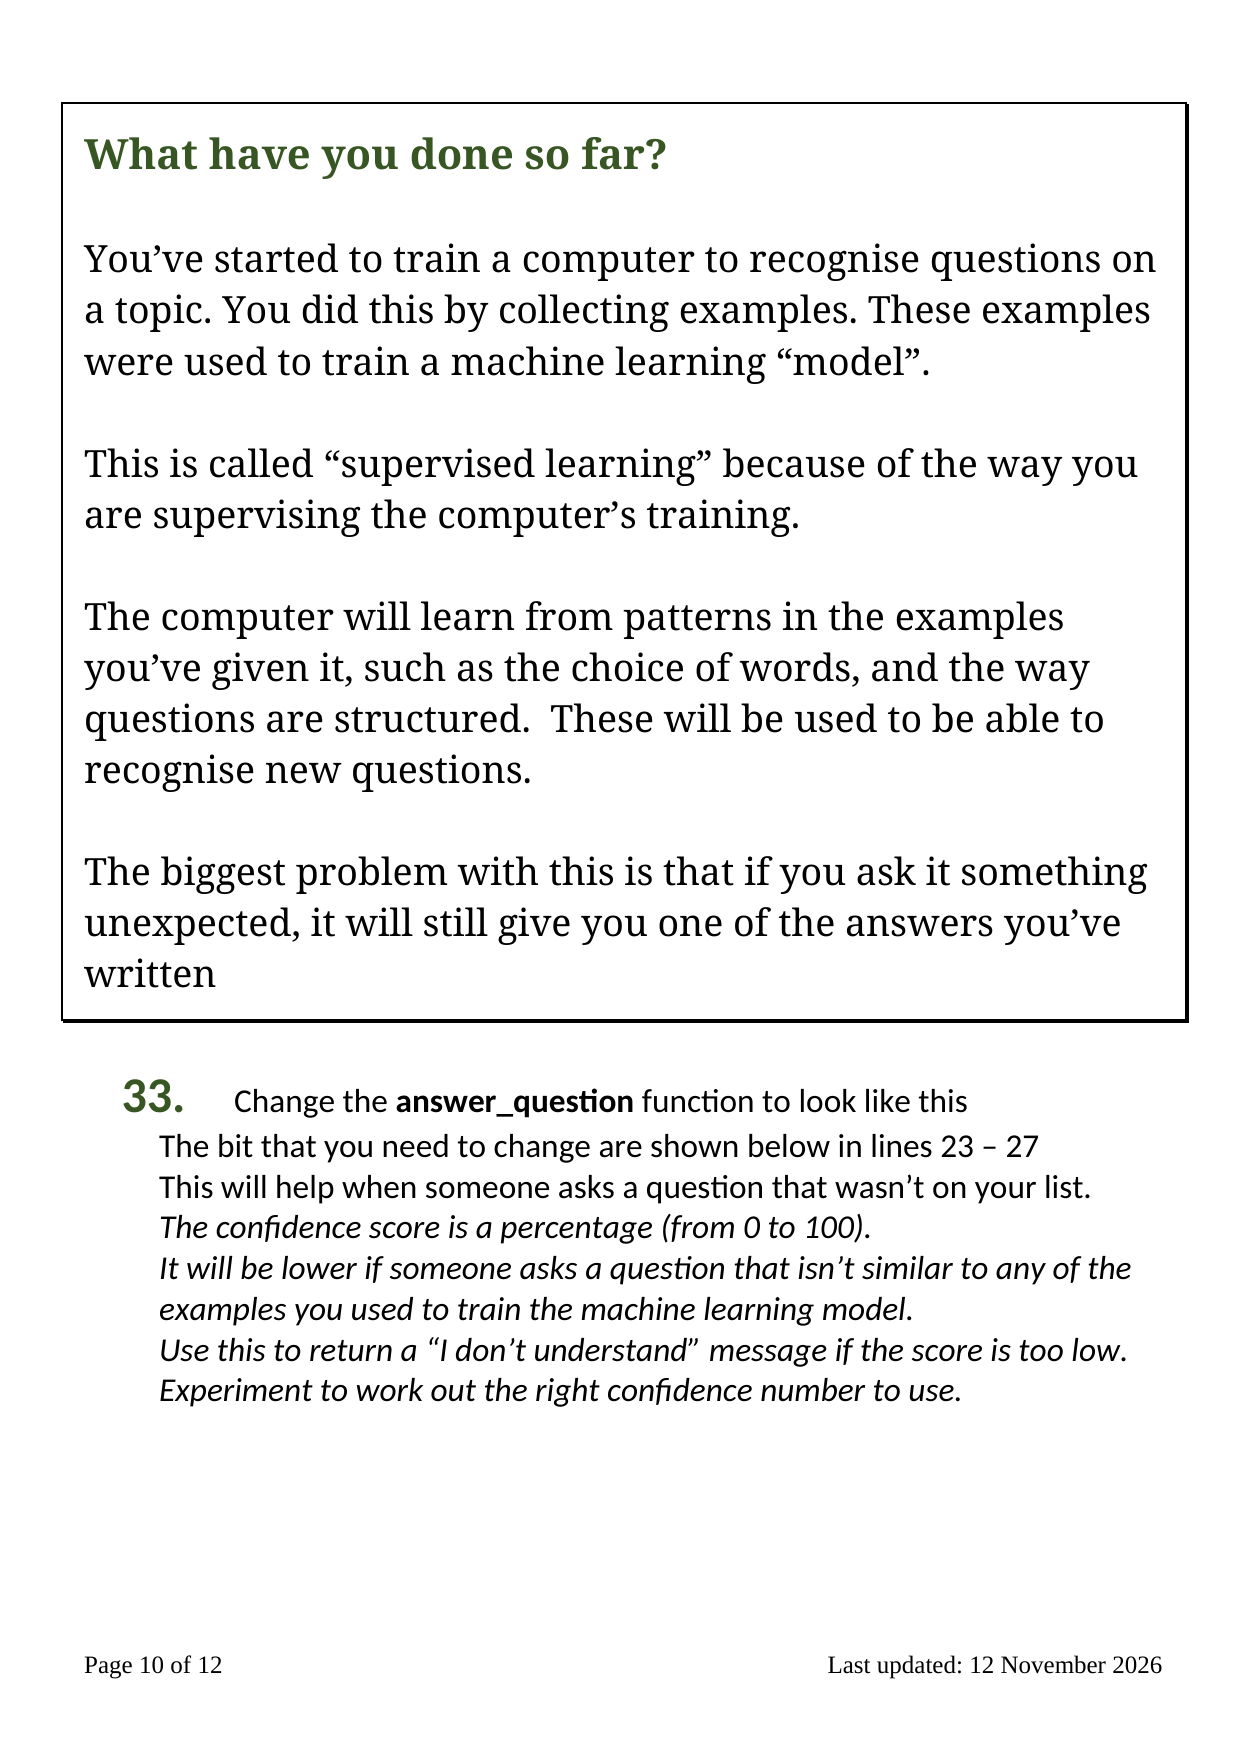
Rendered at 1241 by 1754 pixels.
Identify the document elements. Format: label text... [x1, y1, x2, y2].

text This is called “supervised learning” because of the way you are supervising the computer’s training. [84, 437, 1164, 539]
text The biggest problem with this is that if you ask it something unexpected, it will still give you one of the answers you’ve written [63, 822, 1185, 1019]
text The computer will learn from patterns in the examples you’ve given it, such as the choice of words, and the way questions are structured. These will be used to be able to recognise new questions. [84, 590, 1164, 794]
text You’ve started to train a computer to recognise questions on a topic. You did this by collecting examples. These examples were used to train a machine learning “model”. [84, 233, 1164, 386]
text What have you done so far? [63, 104, 1185, 182]
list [121, 1064, 1164, 1410]
